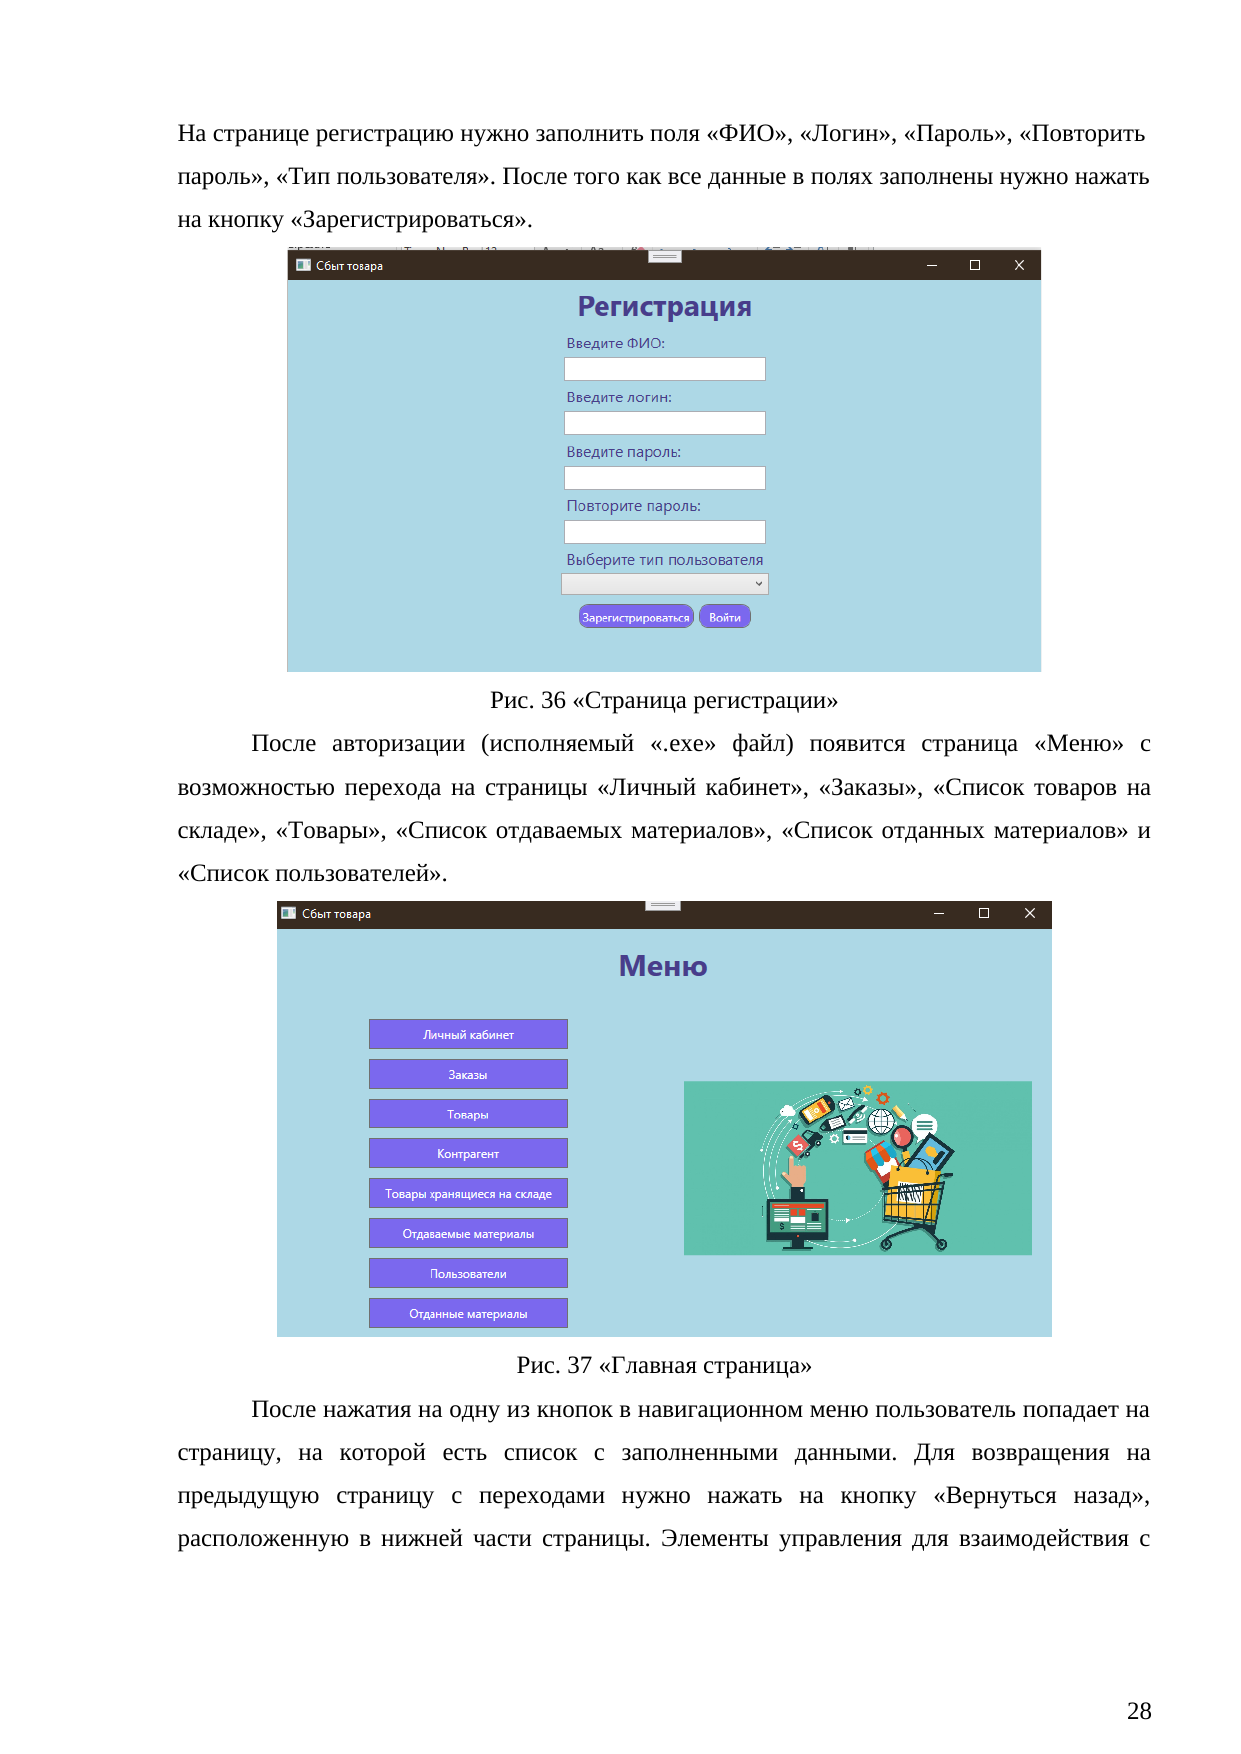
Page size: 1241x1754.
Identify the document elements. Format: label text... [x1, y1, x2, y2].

text На странице регистрацию нужно заполнить поля «ФИО», «Логин», «Пароль», «Повторить пароль», «Тип пользователя». После того как все данные в полях заполнены нужно нажать на кнопку «Зарегистрироваться». [177, 118, 1152, 233]
text Рис. 37 «Главная страница» [177, 1351, 1152, 1379]
picture [277, 901, 1052, 1337]
text После авторизации (исполняемый «.exe» файл) появится страница «Меню» с возможностью перехода на страницы «Личный кабинет», «Заказы», «Список товаров на складе», «Товары», «Список отдаваемых материалов», «Список отданных материалов» и «Список пользователей». [177, 728, 1152, 887]
picture [287, 247, 1042, 672]
text Рис. 36 «Страница регистрации» [177, 685, 1152, 714]
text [177, 1394, 1152, 1552]
